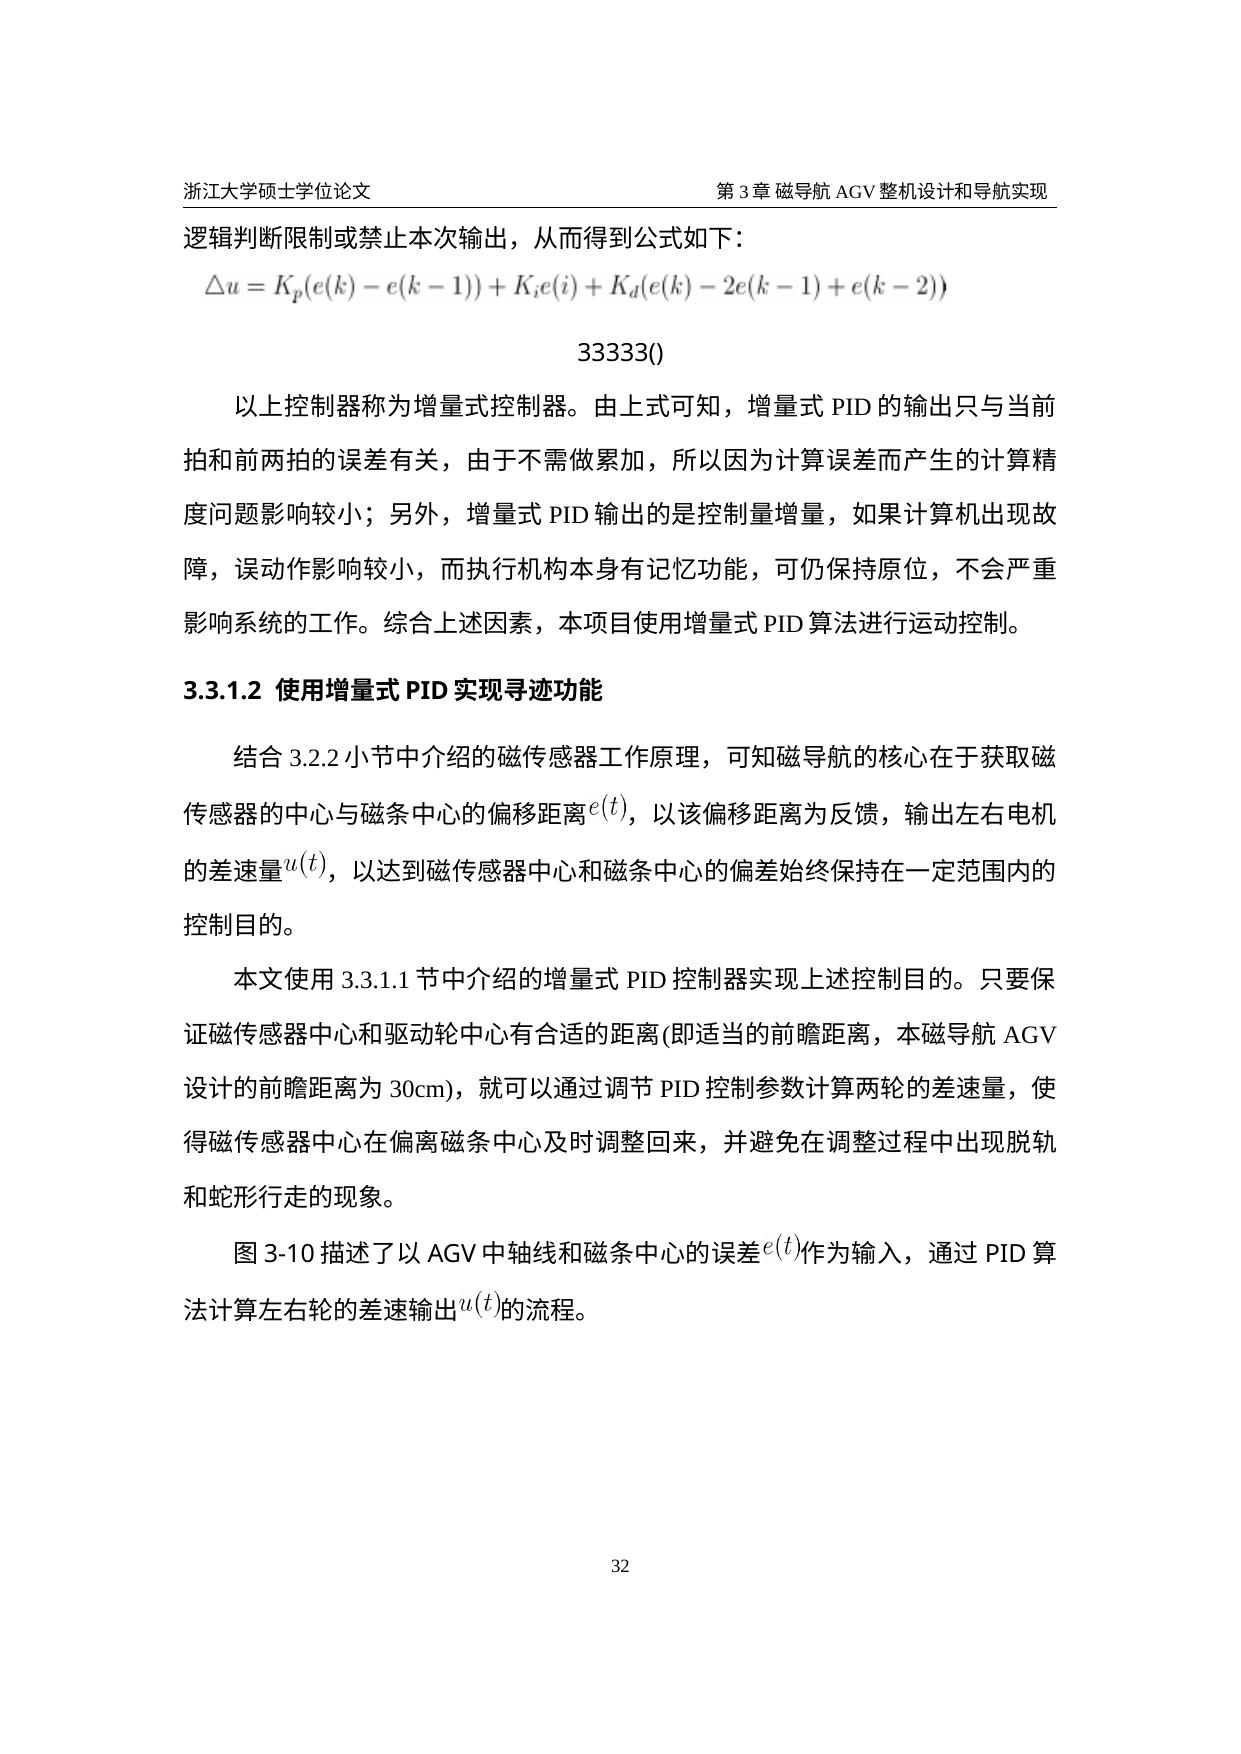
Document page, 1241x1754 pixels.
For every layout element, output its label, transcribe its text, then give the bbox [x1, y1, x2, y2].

list 结合3.2.2小节中介绍的磁传感器工作原理，可知磁导航的核心在于获取磁传感器的中心与磁条中心的偏移距离，以该偏移距离为反馈，输出左右电机的差速量，以达到磁传感器中心和磁条中心的偏差始终保持在一定范围内的控制目的。 [183, 737, 1057, 942]
list 本文使用3.3.1.1节中介绍的增量式PID控制器实现上述控制目的。只要保证磁传感器中心和驱动轮中心有合适的距离(即适当的前瞻距离，本磁导航AGV设计的前瞻距离为30cm)，就可以通过调节PID控制参数计算两轮的差速量，使得磁传感器中心在偏离磁条中心及时调整回来，并避免在调整过程中出现脱轨和蛇形行走的现象。 [183, 960, 1057, 1213]
list 图3-10描述了以AGV中轴线和磁条中心的误差作为输入，通过PID算法计算左右轮的差速输出的流程。 [183, 1232, 1057, 1327]
subtitle 使用增量式PID实现寻迹功能 [183, 671, 1057, 707]
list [183, 218, 1057, 255]
list 以上控制器称为增量式控制器。由上式可知，增量式PID的输出只与当前拍和前两拍的误差有关，由于不需做累加，所以因为计算误差而产生的计算精度问题影响较小；另外，增量式PID输出的是控制量增量，如果计算机出现故障，误动作影响较小，而执行机构本身有记忆功能，可仍保持原位，不会严重影响系统的工作。综合上述因素，本项目使用增量式PID算法进行运动控制。 [183, 386, 1057, 640]
